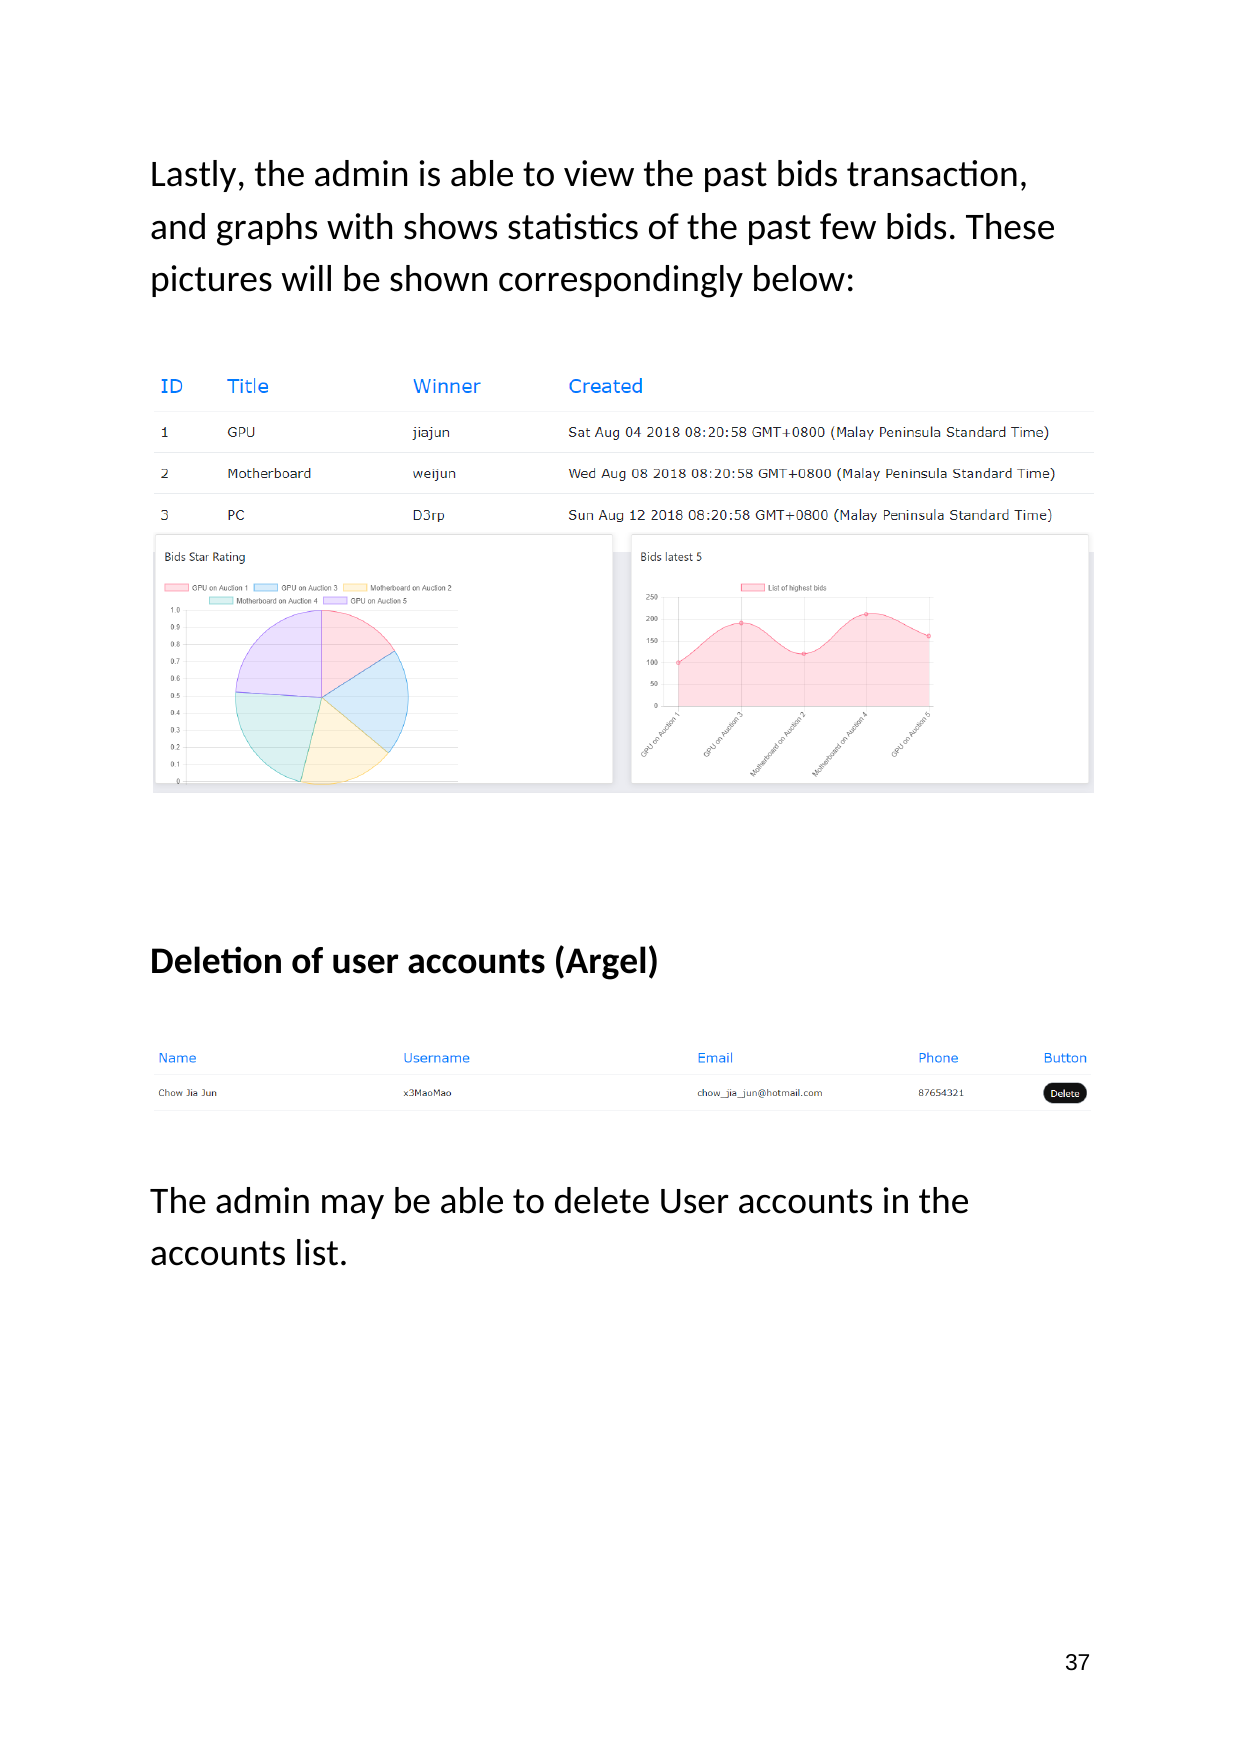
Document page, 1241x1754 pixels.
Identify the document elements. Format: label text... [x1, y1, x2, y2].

text Deletion of user accounts (Argel) [150, 937, 1090, 983]
text Lastly, the admin is able to view the past bids transaction, and graphs with shows statistics of the past few bids. These pictures will be shown correspondingly below: [150, 150, 1090, 301]
picture [153, 368, 1094, 793]
picture [153, 1046, 1094, 1111]
